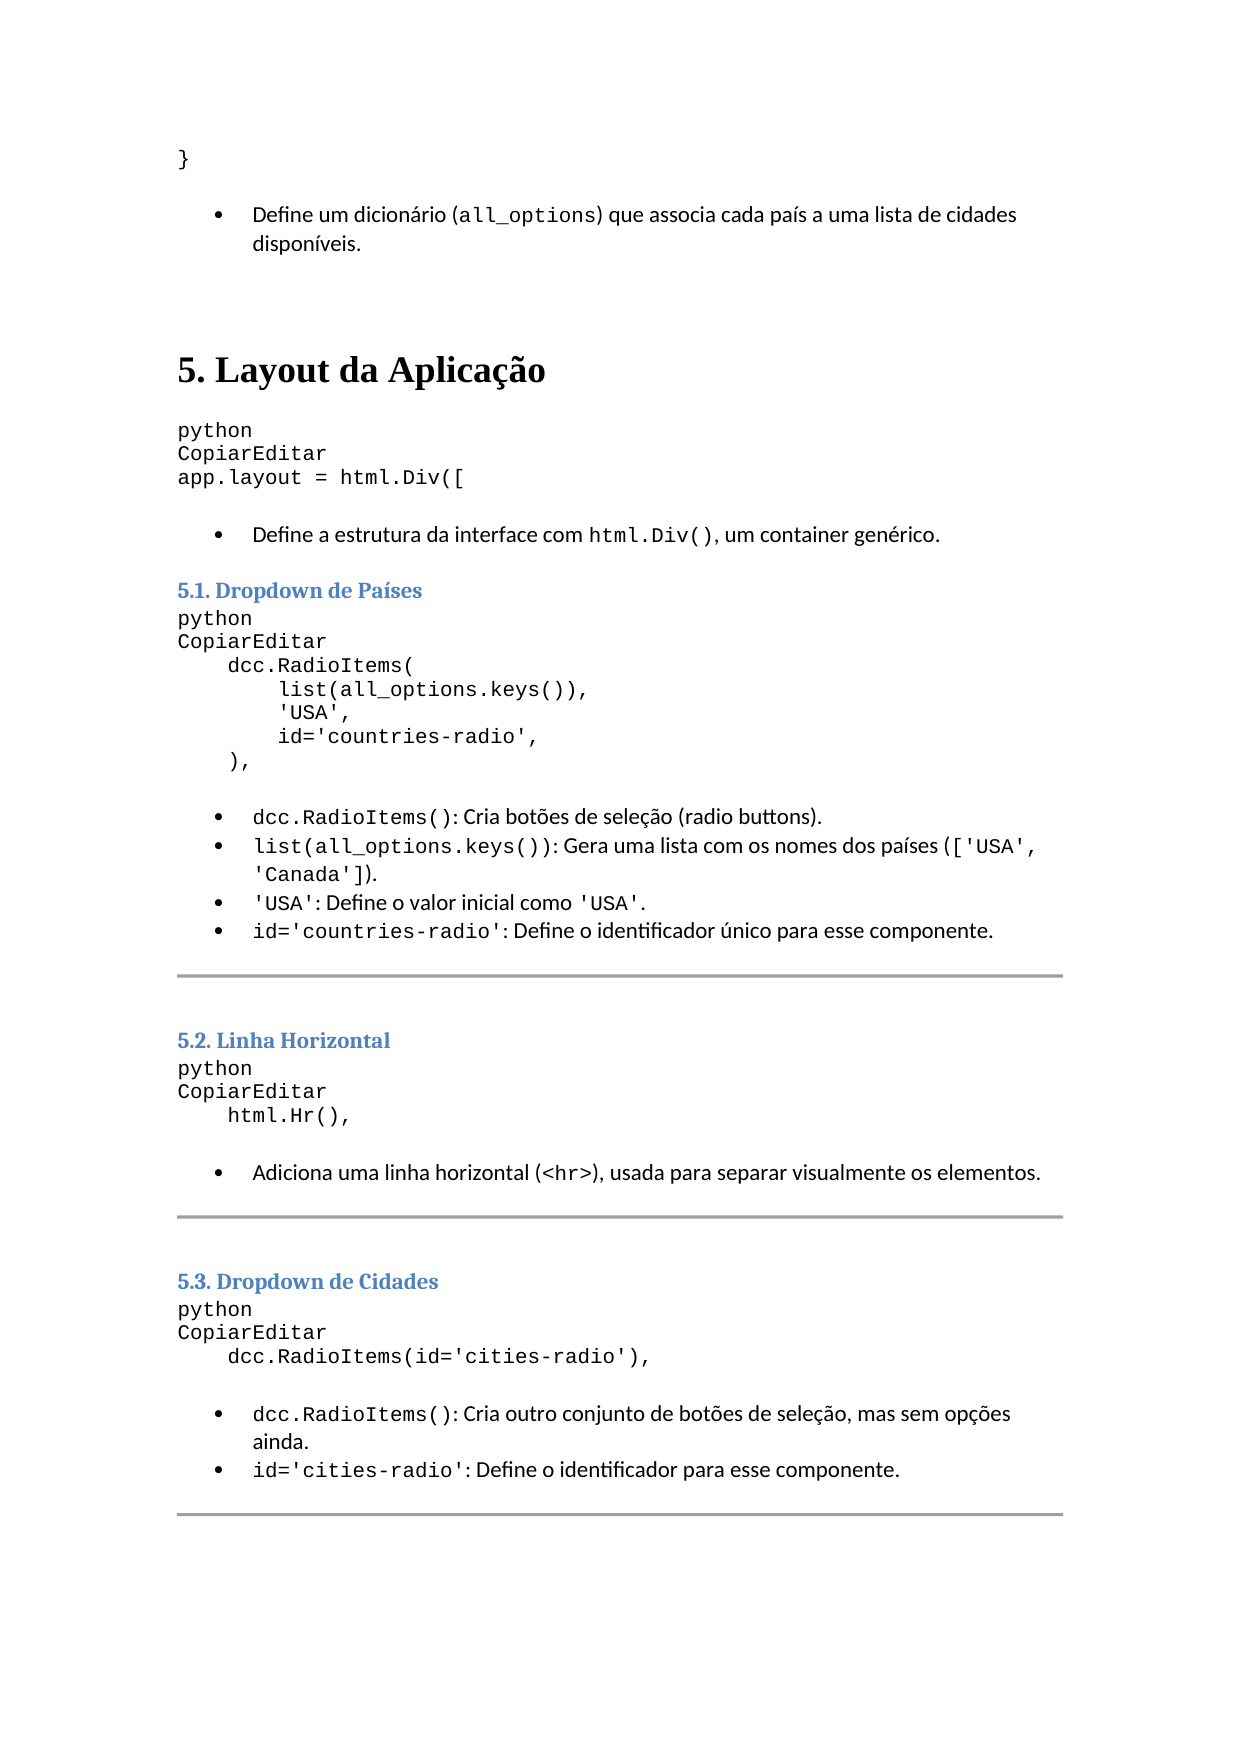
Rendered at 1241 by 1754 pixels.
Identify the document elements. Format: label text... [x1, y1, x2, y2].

text ), [177, 750, 1063, 773]
text CopiarEditar [177, 1322, 1063, 1346]
list Adiciona uma linha horizontal (<hr>), usada para separar visualmente os elementos. [215, 1158, 1063, 1186]
list id='countries-radio': Define o identificador único para esse componente. [215, 917, 1063, 945]
subtitle 5.3. Dropdown de Cidades [177, 1268, 1063, 1295]
text id='countries-radio', [177, 726, 1063, 750]
text dcc.RadioItems( [177, 655, 1063, 679]
text app.layout = html.Div([ [177, 467, 1063, 491]
list 'USA': Define o valor inicial como 'USA'. [215, 888, 1063, 917]
text dcc.RadioItems(id='cities-radio'), [177, 1346, 1063, 1369]
text python [177, 420, 1063, 443]
list Define a estrutura da interface com html.Div(), um container genérico. [215, 520, 1063, 548]
subtitle 5.2. Linha Horizontal [177, 1027, 1063, 1054]
text python [177, 1058, 1063, 1081]
list id='cities-radio': Define o identificador para esse componente. [215, 1455, 1063, 1484]
text 'USA', [177, 702, 1063, 726]
text CopiarEditar [177, 443, 1063, 467]
list Define um dicionário (all_options) que associa cada país a uma lista de cidades disponíveis. [215, 200, 1063, 257]
list list(all_options.keys()): Gera uma lista com os nomes dos países (['USA', 'Canada']). [215, 831, 1063, 888]
subtitle 5.1. Dropdown de Países [177, 578, 1063, 604]
text html.Hr(), [177, 1105, 1063, 1128]
text list(all_options.keys()), [177, 679, 1063, 702]
text CopiarEditar [177, 1081, 1063, 1105]
list dcc.RadioItems(): Cria botões de seleção (radio buttons). [215, 802, 1063, 831]
text python [177, 1299, 1063, 1322]
list dcc.RadioItems(): Cria outro conjunto de botões de seleção, mas sem opções ainda. [215, 1399, 1063, 1455]
subtitle 5. Layout da Aplicação [177, 347, 1063, 391]
text } [177, 148, 1063, 171]
text python [177, 608, 1063, 631]
text CopiarEditar [177, 631, 1063, 655]
